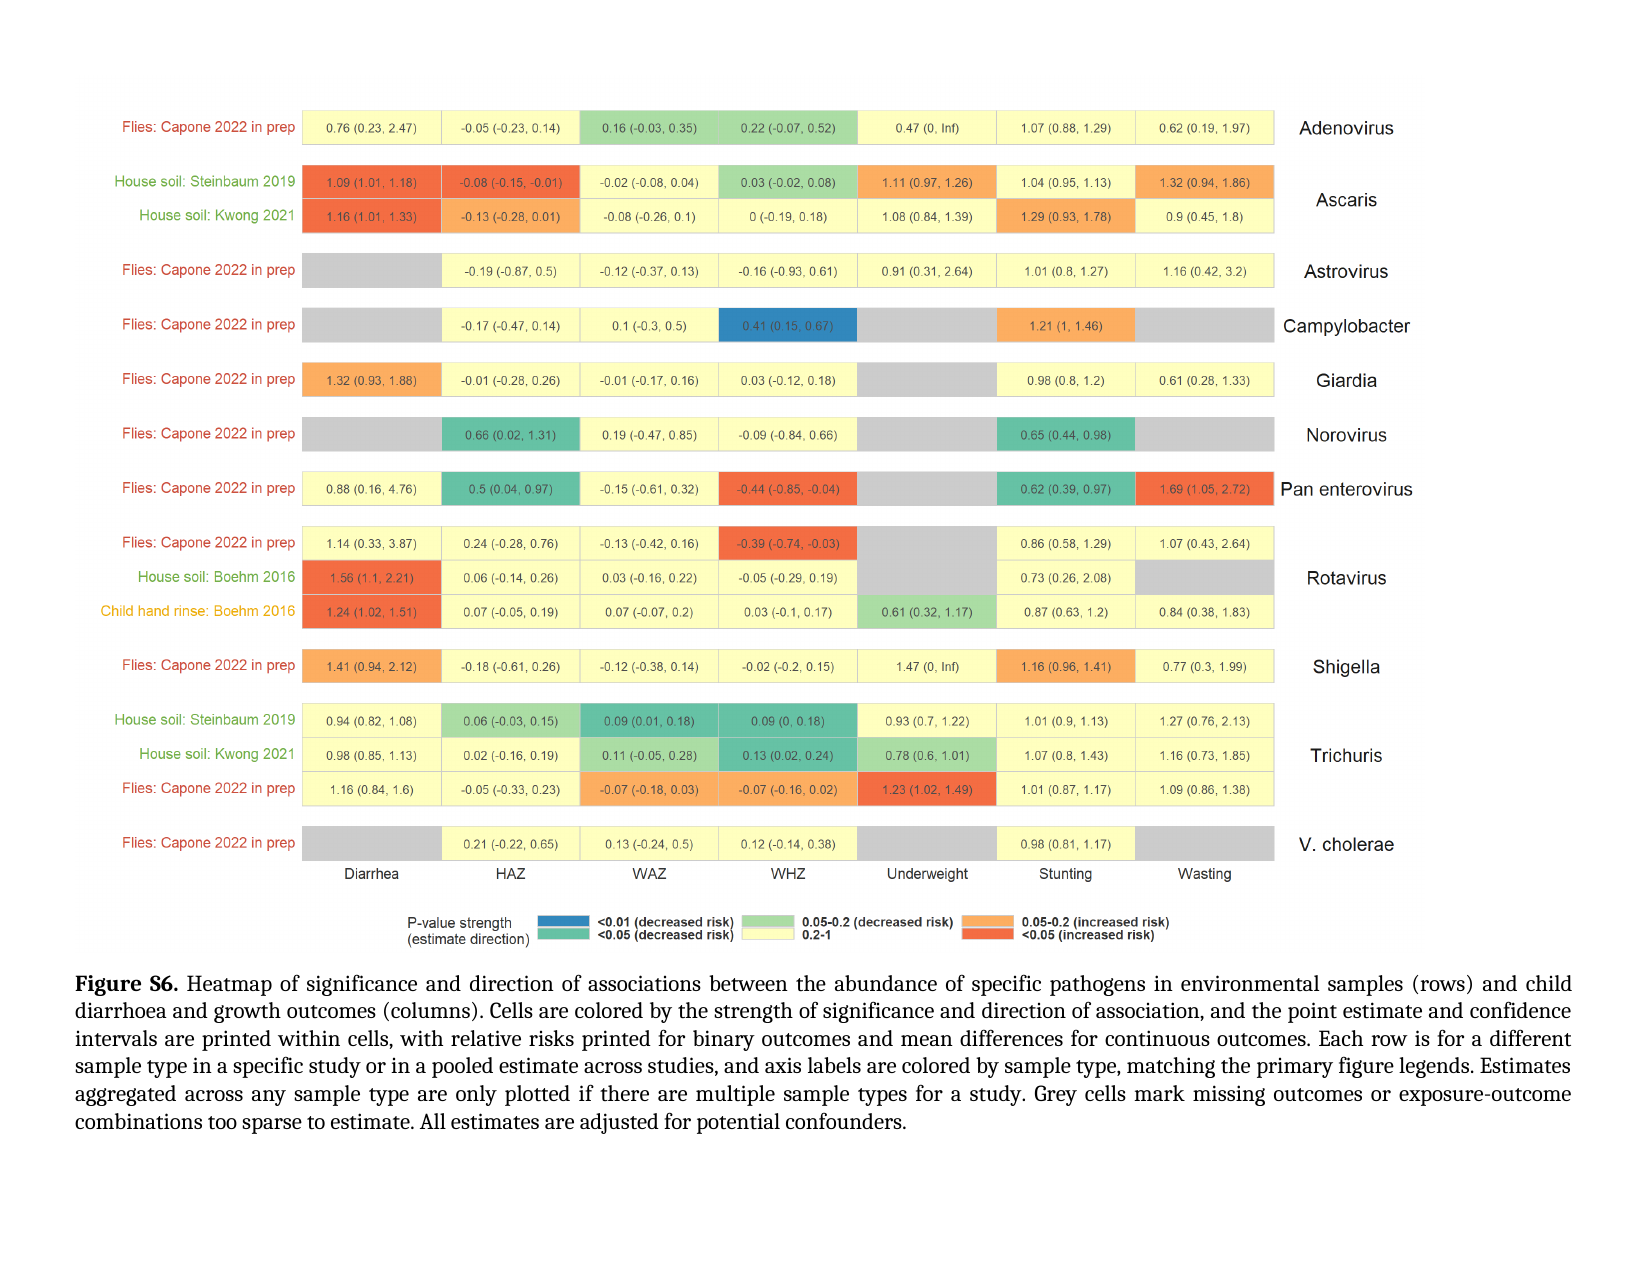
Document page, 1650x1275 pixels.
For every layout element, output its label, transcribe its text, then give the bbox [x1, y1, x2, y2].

text Figure S6. Heatmap of significance and direction of associations between the abundance of specific pathogens in environmental samples (rows) and child diarrhoea and growth outcomes (columns). Cells are colored by the strength of significance and direction of association, and the point estimate and confidence intervals are printed within cells, with relative risks printed for binary outcomes and mean differences for continuous outcomes. Each row is for a different sample type in a specific study or in a pooled estimate across studies, and axis labels are colored by sample type, matching the primary figure legends. Estimates aggregated across any sample type are only plotted if there are multiple sample types for a study. Grey cells mark missing outcomes or exposure-outcome combinations too sparse to estimate. All estimates are adjusted for potential confounders. [75, 970, 1575, 1135]
picture [75, 75, 1425, 953]
